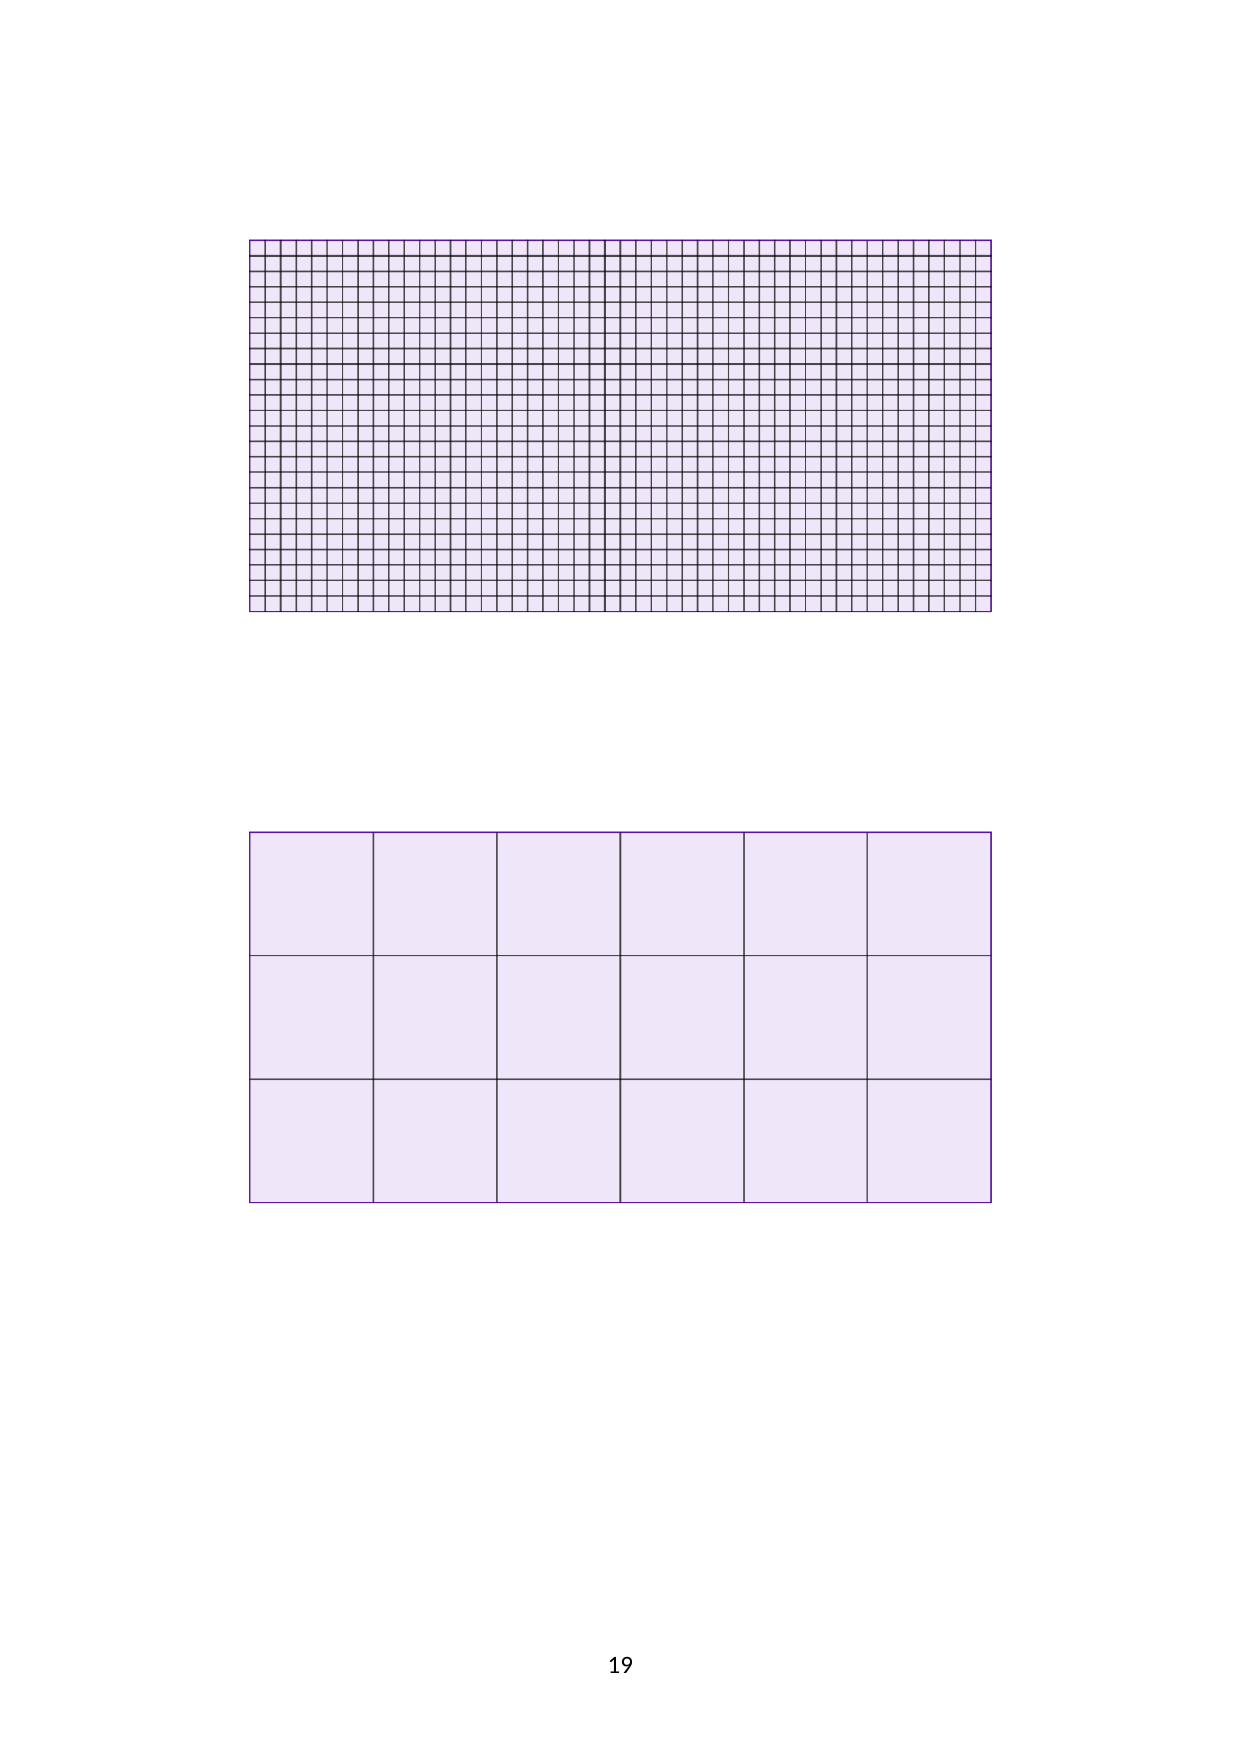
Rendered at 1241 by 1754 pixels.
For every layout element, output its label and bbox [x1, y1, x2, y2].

picture [147, 739, 1093, 1295]
picture [147, 147, 1093, 704]
